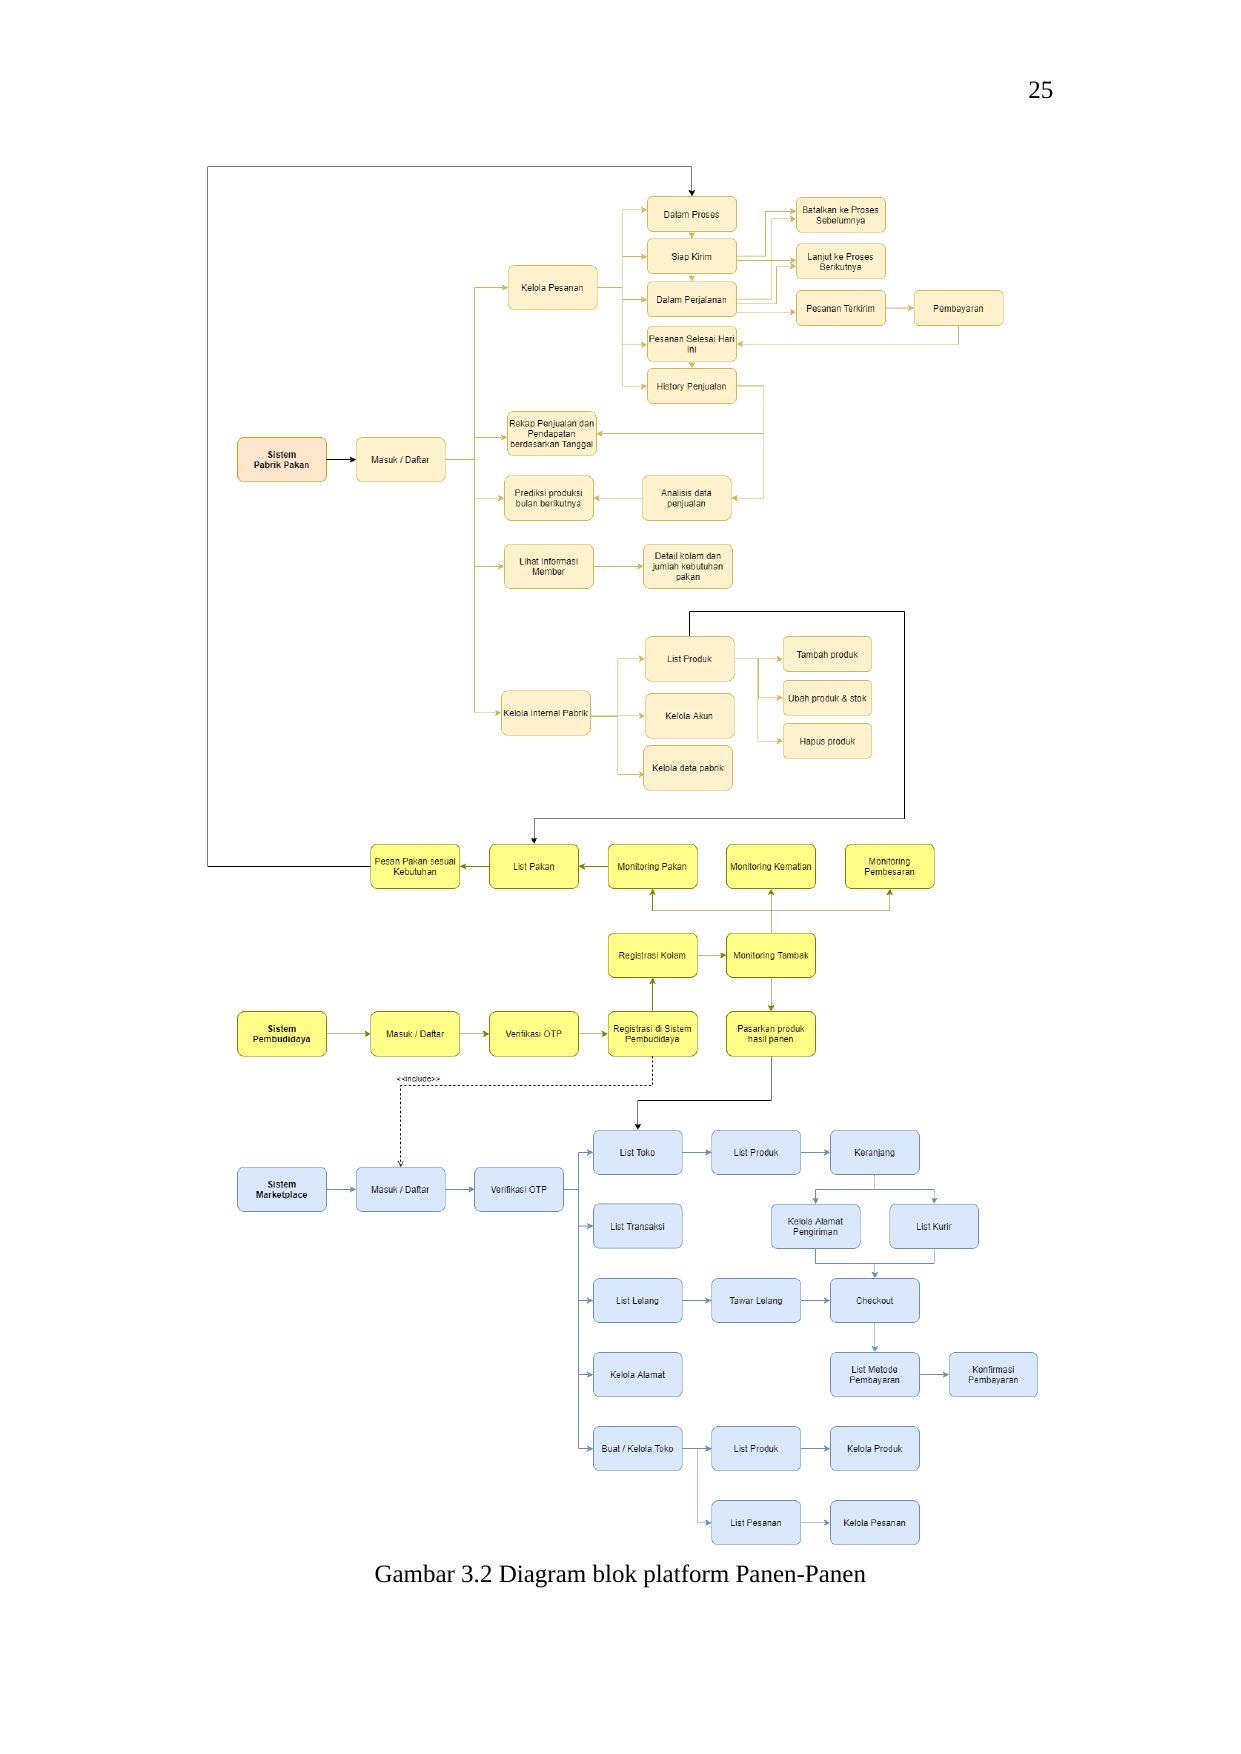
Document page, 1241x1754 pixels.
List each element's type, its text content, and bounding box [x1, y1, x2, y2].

text Gambar 3.2 Diagram blok platform Panen-Panen [187, 1559, 1053, 1588]
picture [202, 161, 1038, 1545]
